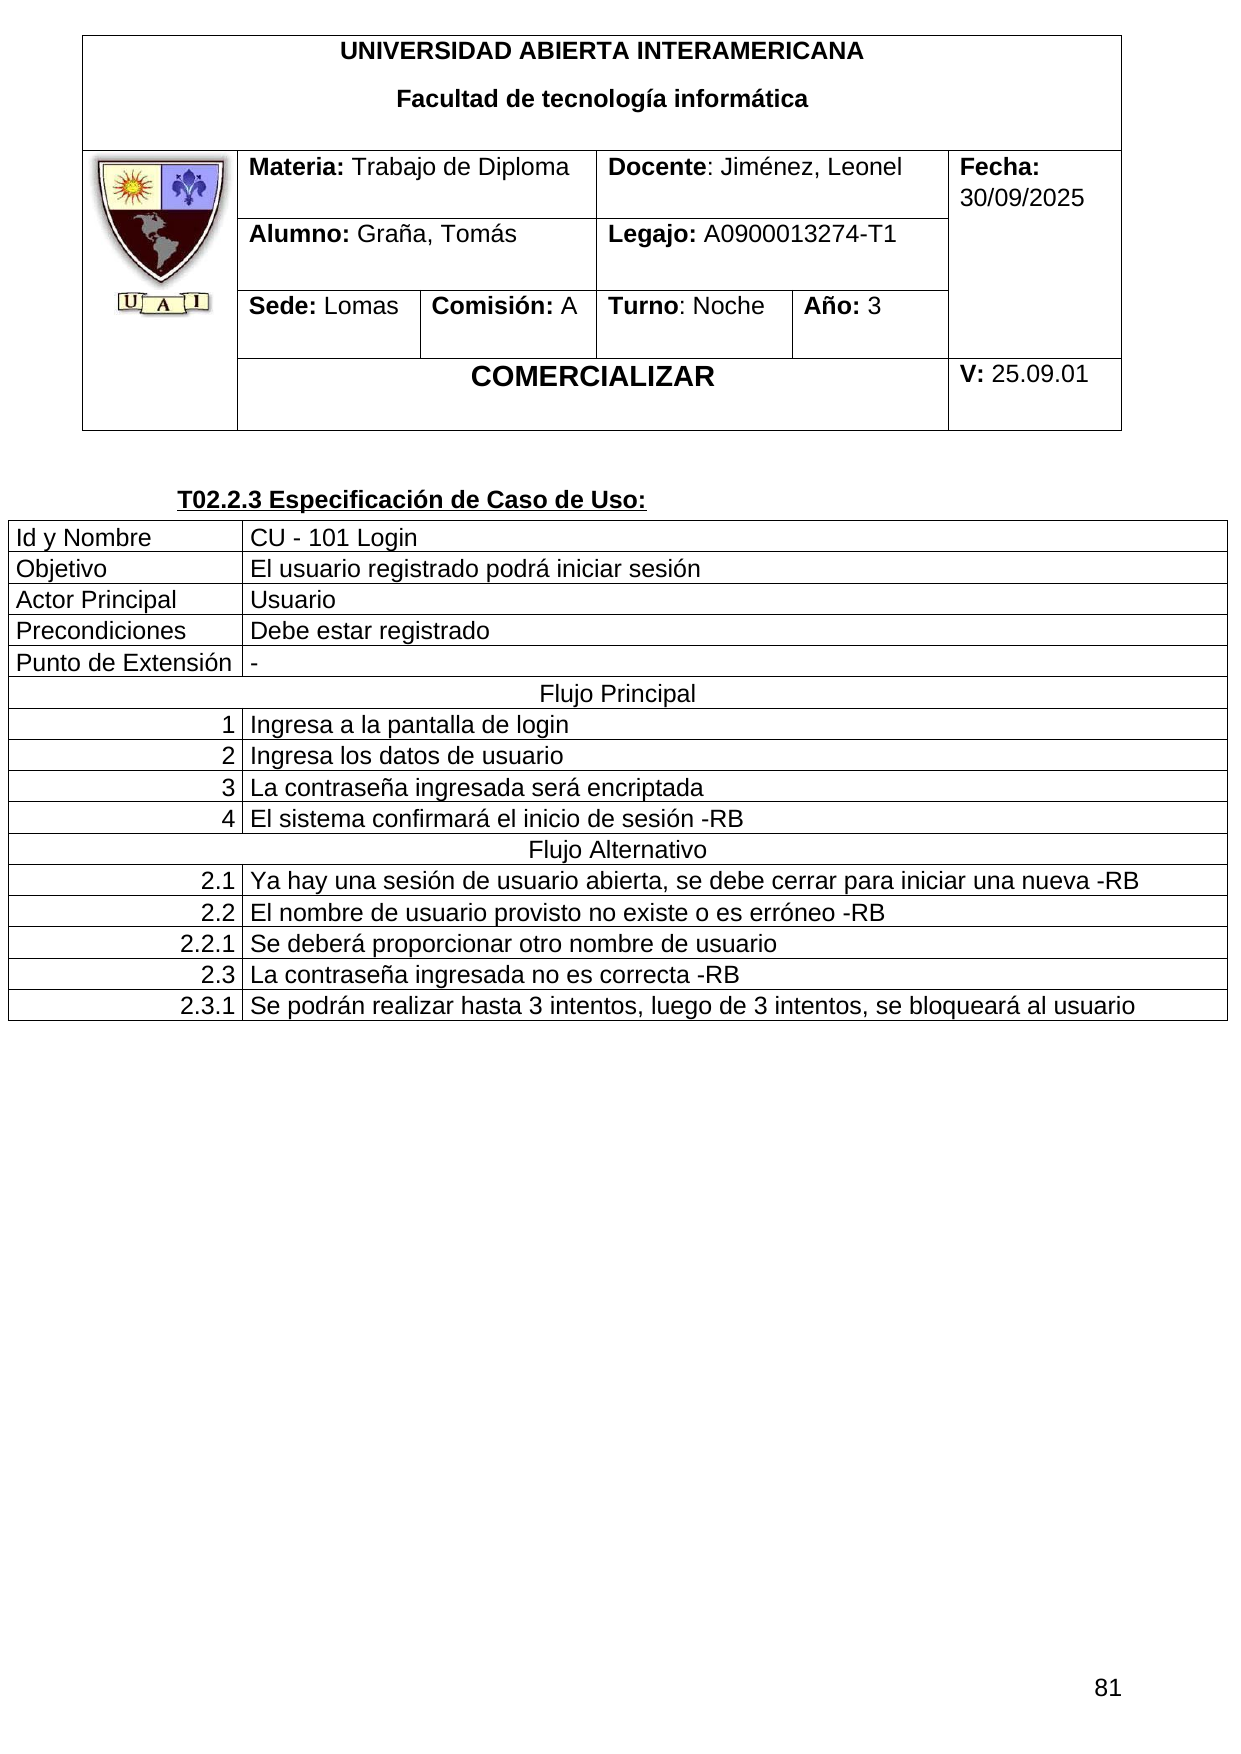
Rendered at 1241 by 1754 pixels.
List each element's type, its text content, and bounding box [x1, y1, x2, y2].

table_cell 1 [9, 709, 242, 739]
table_cell Ya hay una sesión de usuario abierta, se debe cerrar para iniciar una nueva -RB [243, 865, 1227, 895]
table_cell 2 [9, 740, 242, 770]
table_cell 4 [9, 802, 242, 832]
table_cell Ingresa los datos de usuario [243, 740, 1227, 770]
table_cell Objetivo [9, 552, 242, 582]
table_cell El sistema confirmará el inicio de sesión -RB [243, 802, 1227, 832]
table_cell Se deberá proporcionar otro nombre de usuario [243, 927, 1227, 957]
table_cell 2.1 [9, 865, 242, 895]
table_cell 2.2.1 [9, 927, 242, 957]
table_cell Precondiciones [9, 615, 242, 645]
table_header Id y Nombre [9, 521, 242, 551]
table_cell 2.3 [9, 959, 242, 989]
table_cell El nombre de usuario provisto no existe o es erróneo -RB [243, 896, 1227, 926]
table_cell - [243, 646, 1227, 676]
table_cell 2.2 [9, 896, 242, 926]
table_cell La contraseña ingresada será encriptada [243, 771, 1227, 801]
table_cell Actor Principal [9, 584, 242, 614]
table_header CU - 101 Login [243, 521, 1227, 551]
table_cell 3 [9, 771, 242, 801]
table_cell La contraseña ingresada no es correcta -RB [243, 959, 1227, 989]
subtitle T02.2.3 Especificación de Caso de Uso: [177, 485, 1122, 513]
table_cell Debe estar registrado [243, 615, 1227, 645]
table_cell El usuario registrado podrá iniciar sesión [243, 552, 1227, 582]
table_cell Flujo Alternativo [9, 834, 1227, 864]
table_cell 2.3.1 [9, 990, 242, 1020]
table_cell Usuario [243, 584, 1227, 614]
table_cell Flujo Principal [9, 677, 1227, 707]
table_cell Se podrán realizar hasta 3 intentos, luego de 3 intentos, se bloqueará al usuario [243, 990, 1227, 1020]
table_cell Ingresa a la pantalla de login [243, 709, 1227, 739]
table_cell Punto de Extensión [9, 646, 242, 676]
picture [87, 151, 234, 320]
